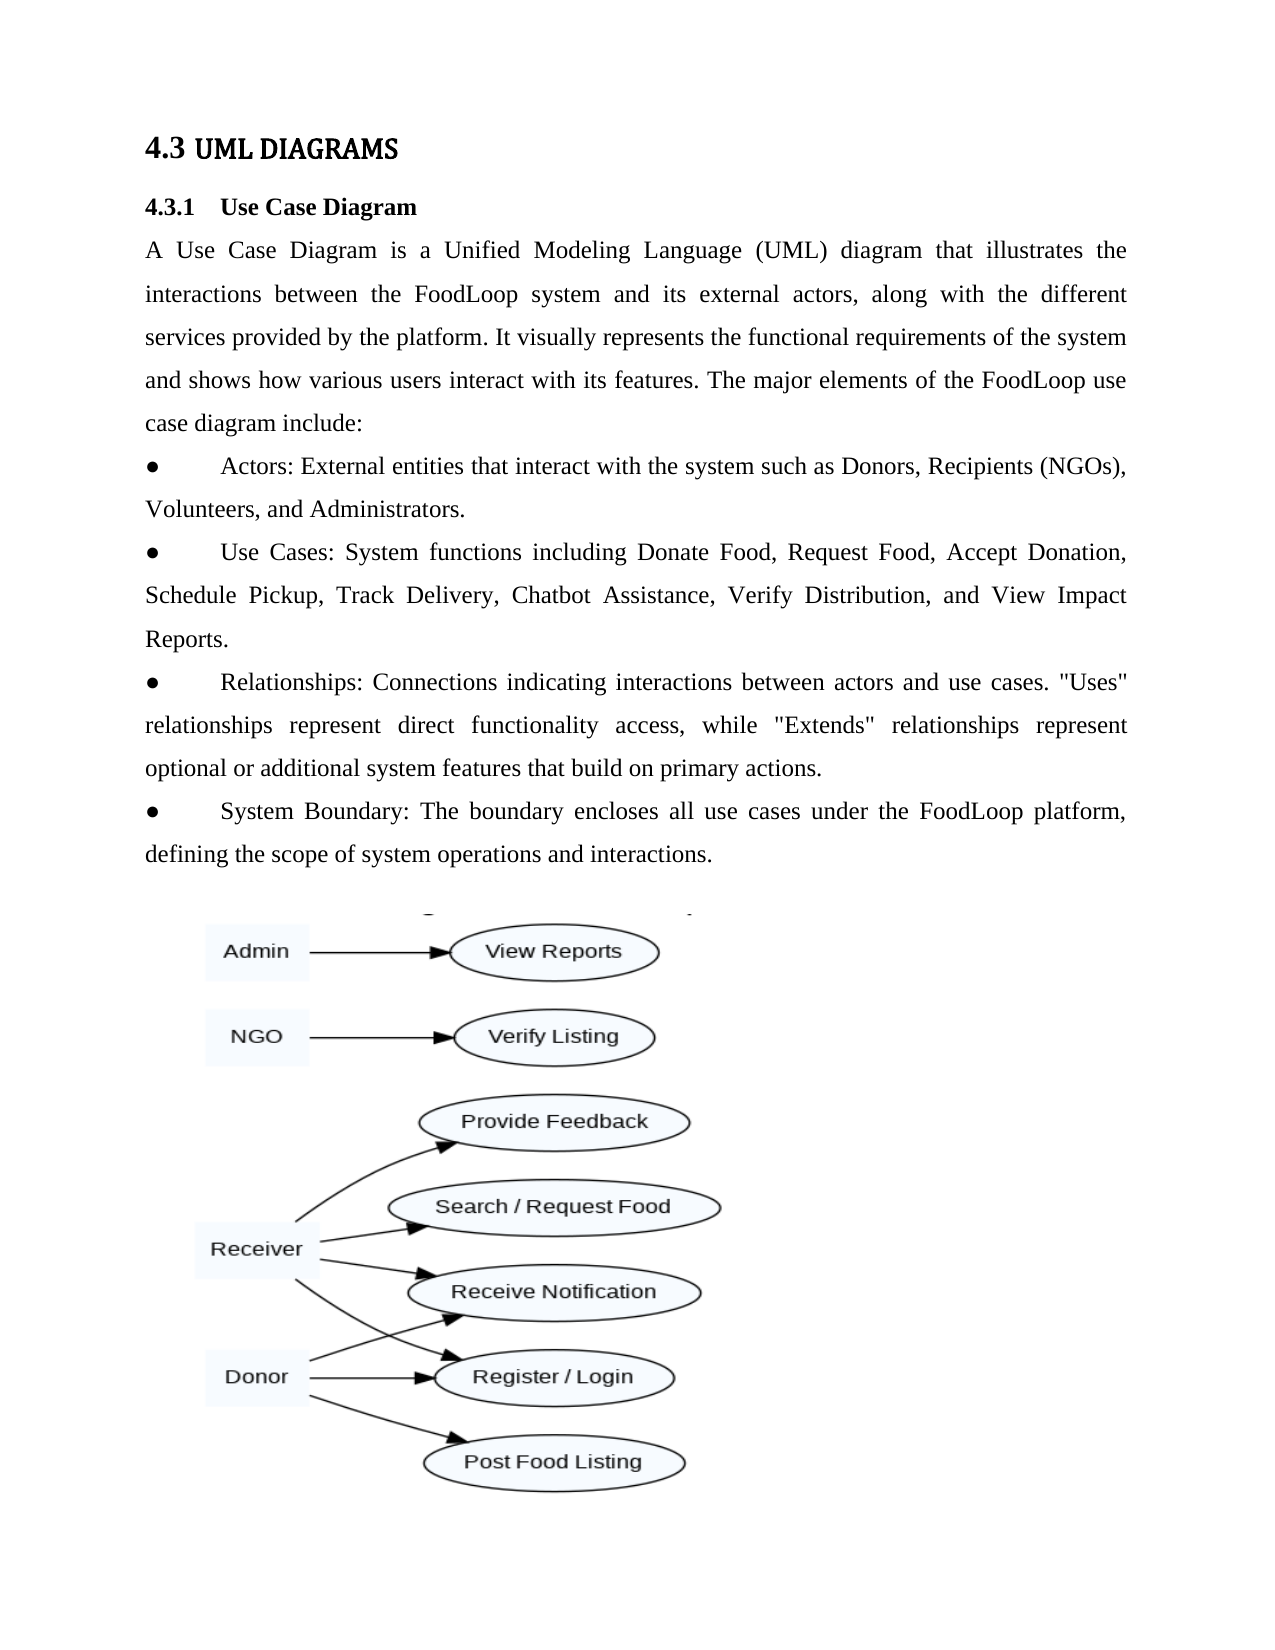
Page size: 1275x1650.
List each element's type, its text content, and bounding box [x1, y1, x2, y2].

list Use Cases: System functions including Donate Food, Request Food, Accept Donation, Schedule Pickup, Track Delivery, Chatbot Assistance, Verify Distribution, and View Impact Reports. [145, 537, 1128, 652]
list Relationships: Connections indicating interactions between actors and use cases. "Uses" relationships represent direct functionality access, while "Extends" relationships represent optional or additional system features that build on primary actions. [145, 667, 1129, 782]
list System Boundary: The boundary encloses all use cases under the FoodLoop platform, defining the scope of system operations and interactions. [145, 796, 1127, 868]
list Use Case Diagram [145, 192, 1155, 221]
picture [186, 914, 728, 1498]
text A Use Case Diagram is a Unified Modeling Language (UML) diagram that illustrates the interactions between the FoodLoop system and its external actors, along with the different services provided by the platform. It visually represents the functional requirements of the system and shows how various users interact with its features. The major elements of the FoodLoop use case diagram include: [145, 236, 1128, 437]
subtitle UML DIAGRAMS [145, 128, 1155, 165]
list Actors: External entities that interact with the system such as Donors, Recipients (NGOs), Volunteers, and Administrators. [145, 451, 1128, 523]
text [202, 897, 1115, 1584]
